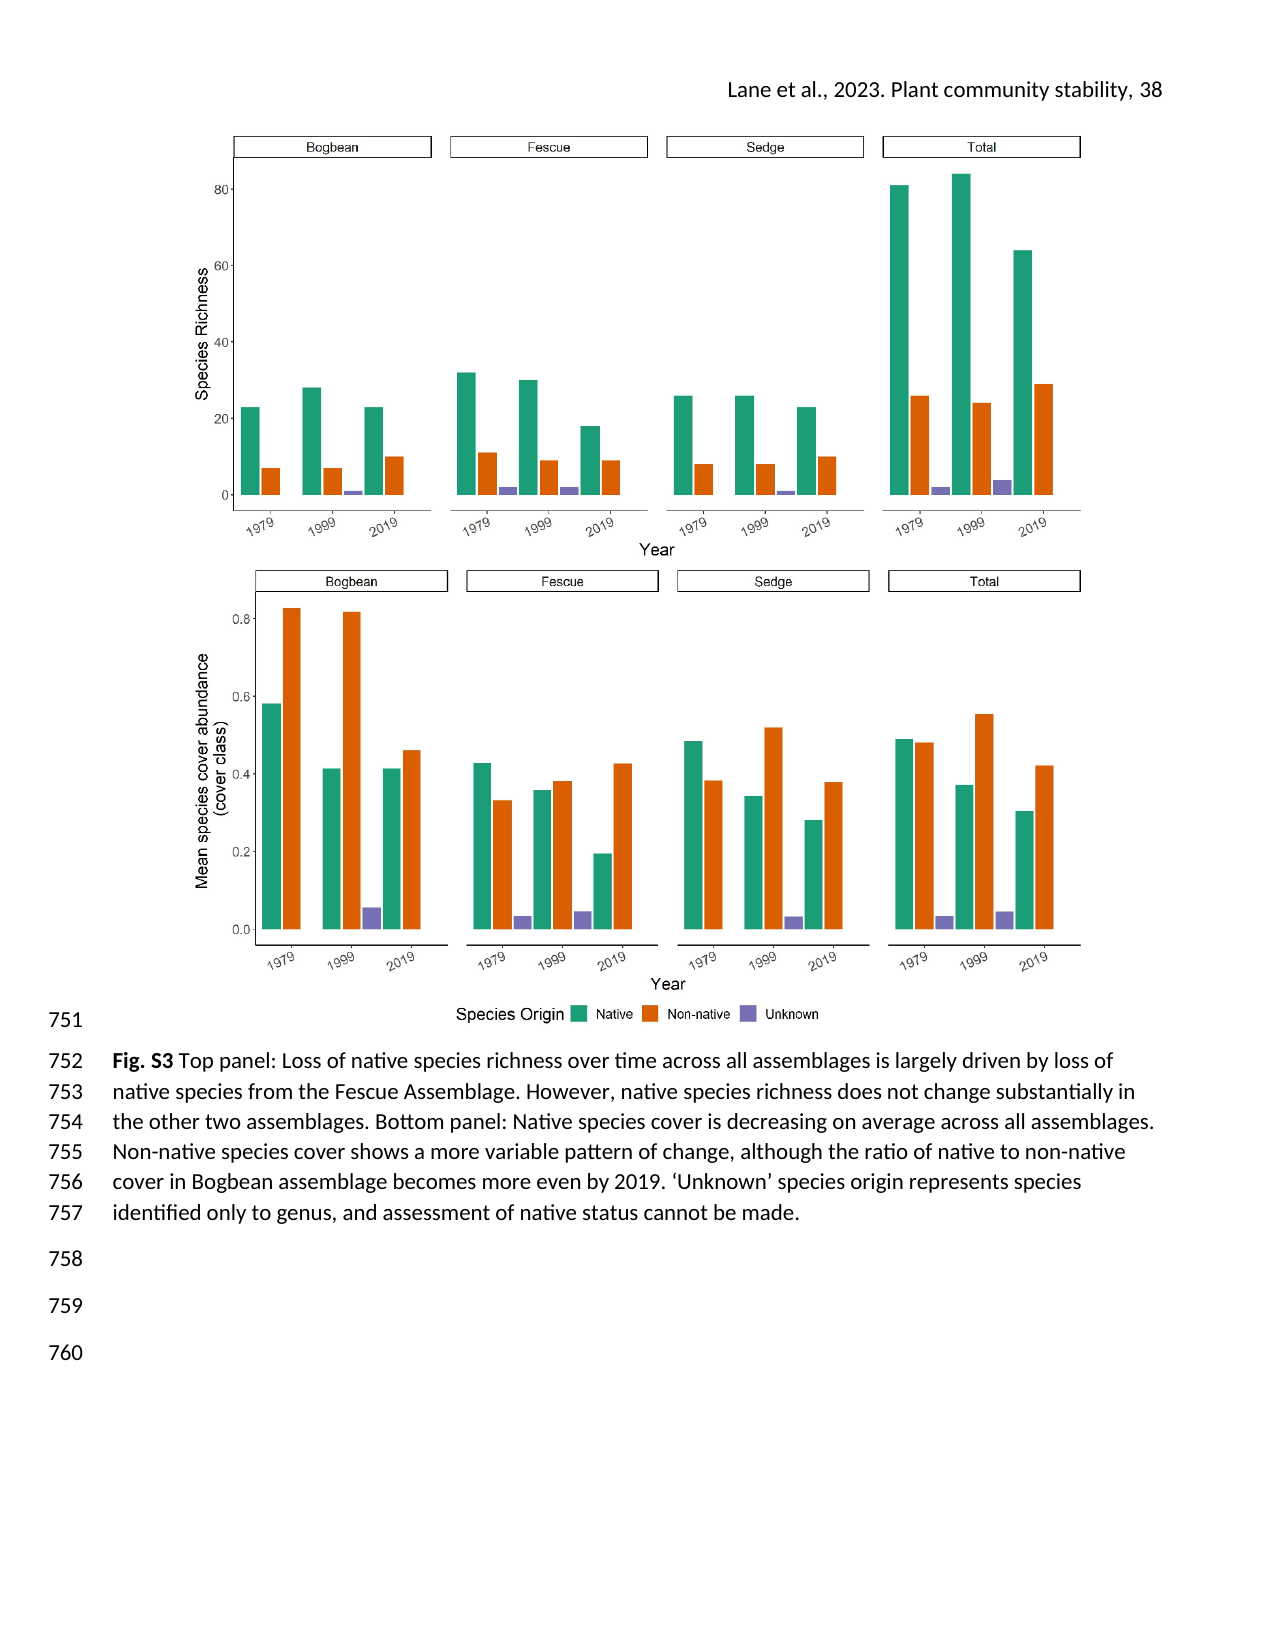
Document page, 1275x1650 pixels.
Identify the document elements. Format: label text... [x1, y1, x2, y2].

picture [189, 131, 1086, 1028]
text Fig. S3 Top panel: Loss of native species richness over time across all assemblages is largely driven by loss of native species from the Fescue Assemblage. However, native species richness does not change substantially in the other two assemblages. Bottom panel: Native species cover is decreasing on average across all assemblages. Non-native species cover shows a more variable pattern of change, although the ratio of native to non-native cover in Bogbean assemblage becomes more even by 2019. ‘Unknown’ species origin represents species identified only to genus, and assessment of native status cannot be made. [112, 1047, 1162, 1226]
